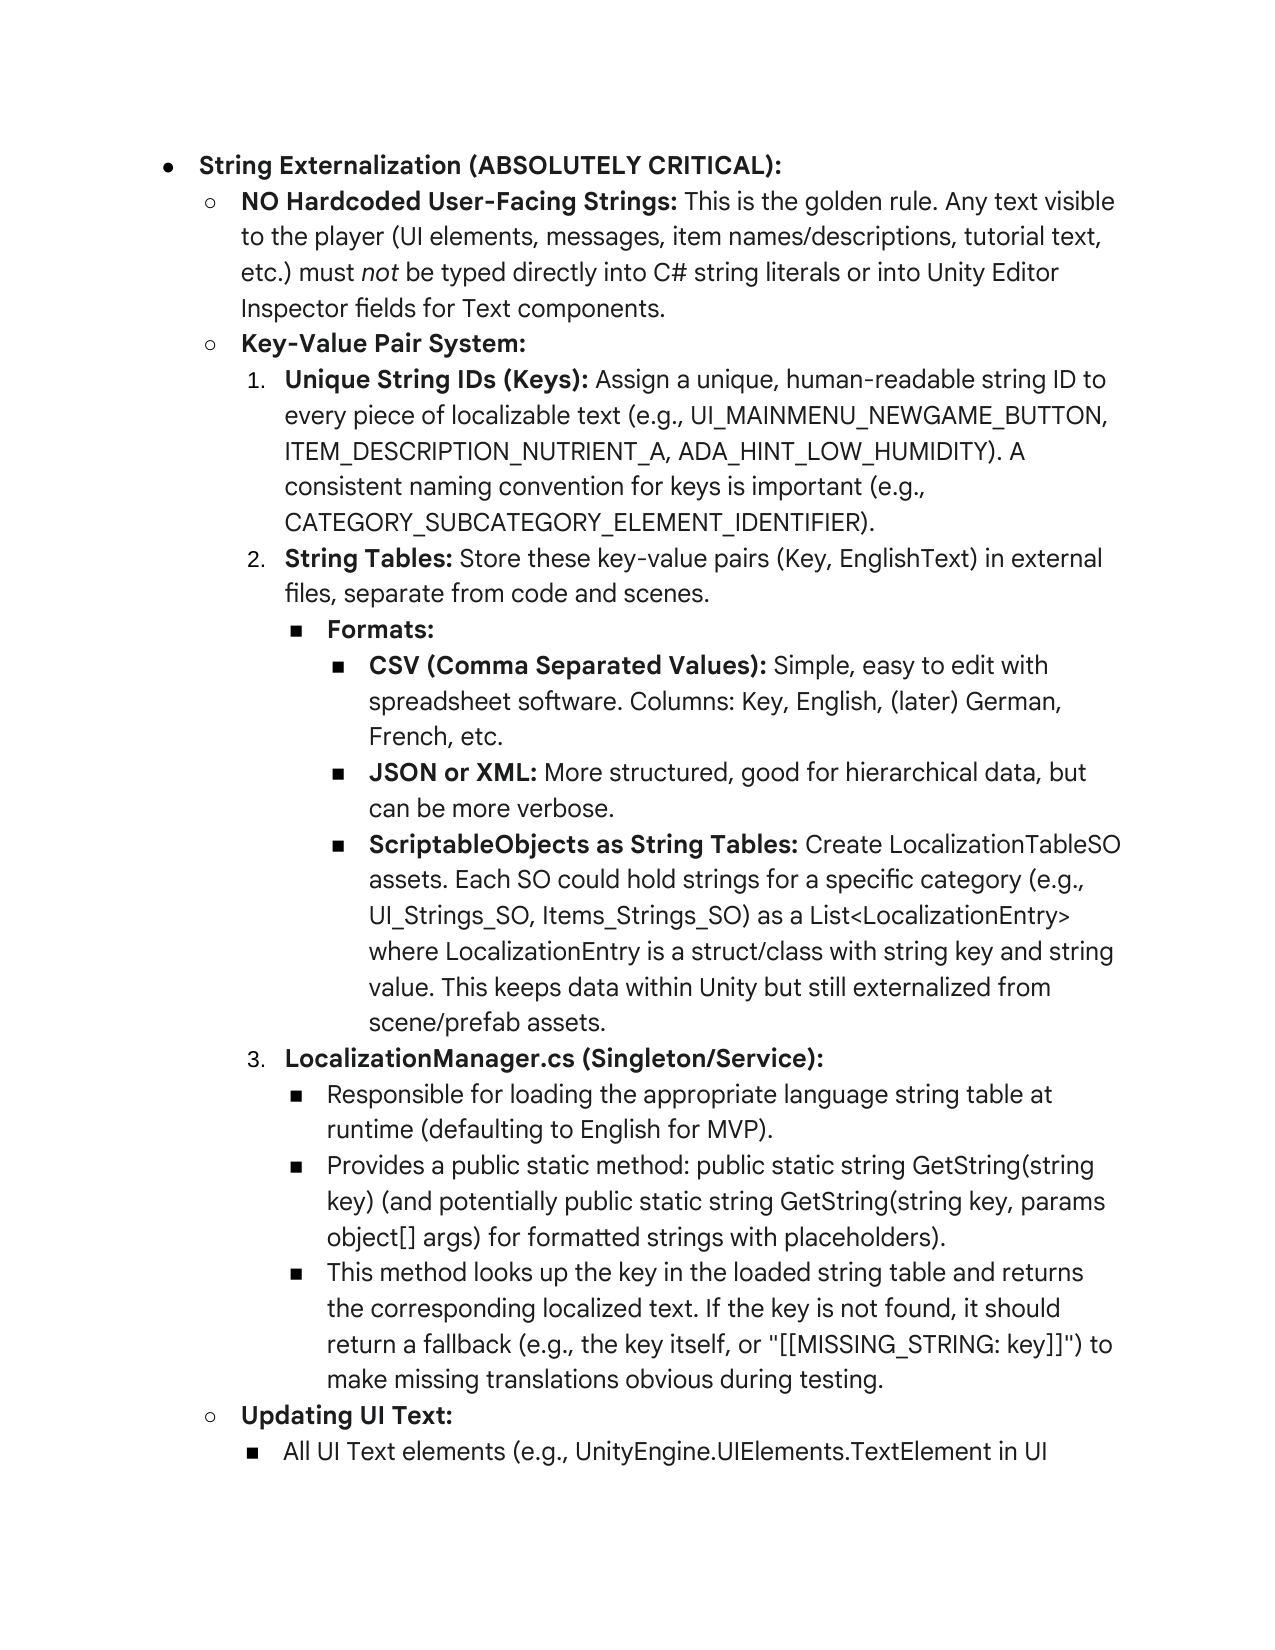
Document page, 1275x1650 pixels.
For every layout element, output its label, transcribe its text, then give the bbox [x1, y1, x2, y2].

list Key-Value Pair System: [203, 329, 1125, 360]
list Responsible for loading the appropriate language string table at runtime (defaulting to English for MVP). [289, 1079, 1125, 1146]
list Unique String IDs (Keys): Assign a unique, human-readable string ID to every piece of localizable text (e.g., UI_MAINMENU_NEWGAME_BUTTON, ITEM_DESCRIPTION_NUTRIENT_A, ADA_HINT_LOW_HUMIDITY). A consistent naming convention for keys is important (e.g., CATEGORY_SUBCATEGORY_ELEMENT_IDENTIFIER). [247, 364, 1125, 539]
list LocalizationManager.cs (Singleton/Service): [247, 1043, 1125, 1074]
list String Tables: Store these key-value pairs (Key, EnglishText) in external files, separate from code and scenes. [247, 543, 1125, 610]
list This method looks up the key in the loaded string table and returns the corresponding localized text. If the key is not found, it should return a fallback (e.g., the key itself, or "[[MISSING_STRING: key]]") to make missing translations obvious during testing. [289, 1258, 1125, 1396]
list Formats: [289, 614, 1125, 646]
list JSON or XML: More structured, good for hierarchical data, but can be more verbose. [331, 757, 1125, 824]
list Updating UI Text: [203, 1401, 1125, 1432]
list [245, 1436, 1125, 1468]
list CSV (Comma Separated Values): Simple, easy to edit with spreadsheet software. Columns: Key, English, (later) German, French, etc. [331, 650, 1125, 753]
list Provides a public static method: public static string GetString(string key) (and potentially public static string GetString(string key, params object[] args) for formatted strings with placeholders). [289, 1150, 1125, 1253]
list NO Hardcoded User-Facing Strings: This is the golden rule. Any text visible to the player (UI elements, messages, item names/descriptions, tutorial text, etc.) must not be typed directly into C# string literals or into Unity Editor Inspector fields for Text components. [203, 186, 1125, 324]
list String Externalization (ABSOLUTELY CRITICAL): [161, 150, 1125, 181]
list ScriptableObjects as String Tables: Create LocalizationTableSO assets. Each SO could hold strings for a specific category (e.g., UI_Strings_SO, Items_Strings_SO) as a List<LocalizationEntry> where LocalizationEntry is a struct/class with string key and string value. This keeps data within Unity but still externalized from scene/prefab assets. [331, 829, 1125, 1039]
